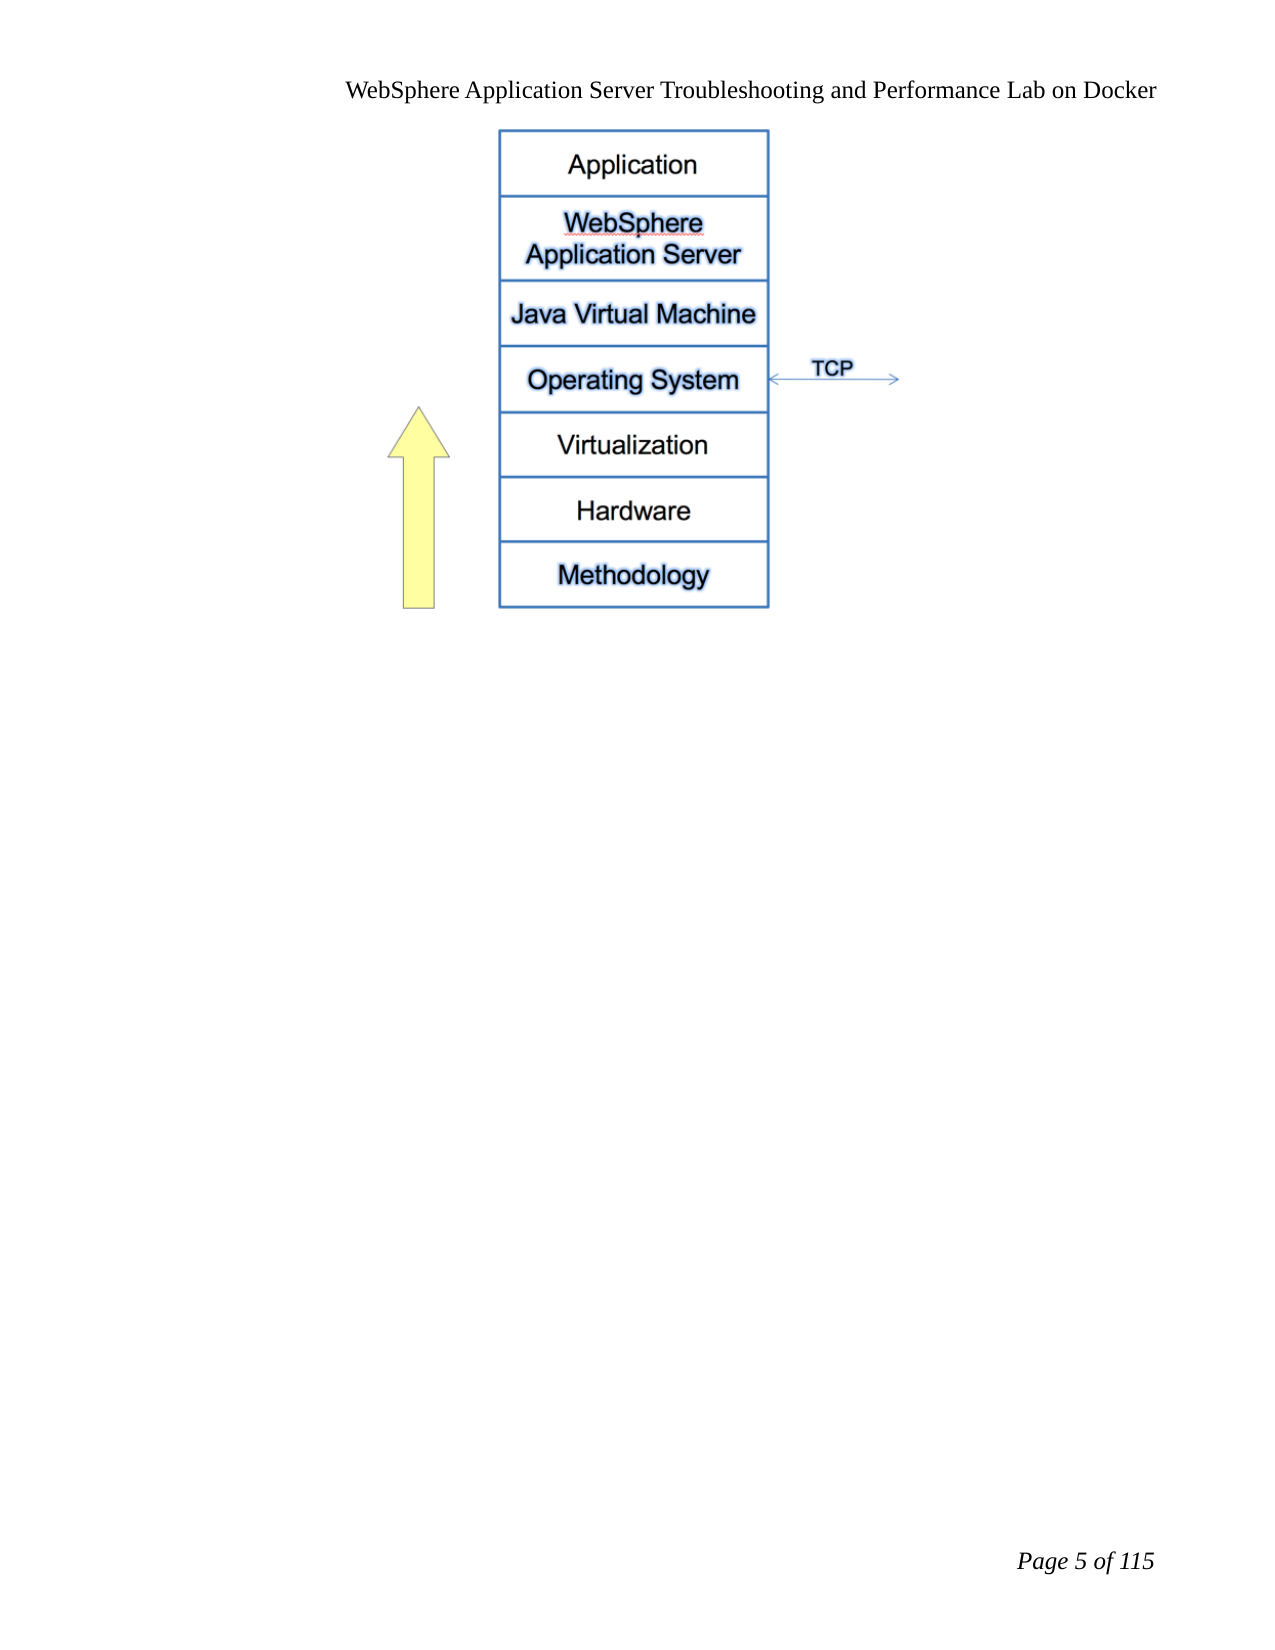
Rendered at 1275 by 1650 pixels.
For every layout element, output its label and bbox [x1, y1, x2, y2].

picture [367, 118, 908, 622]
